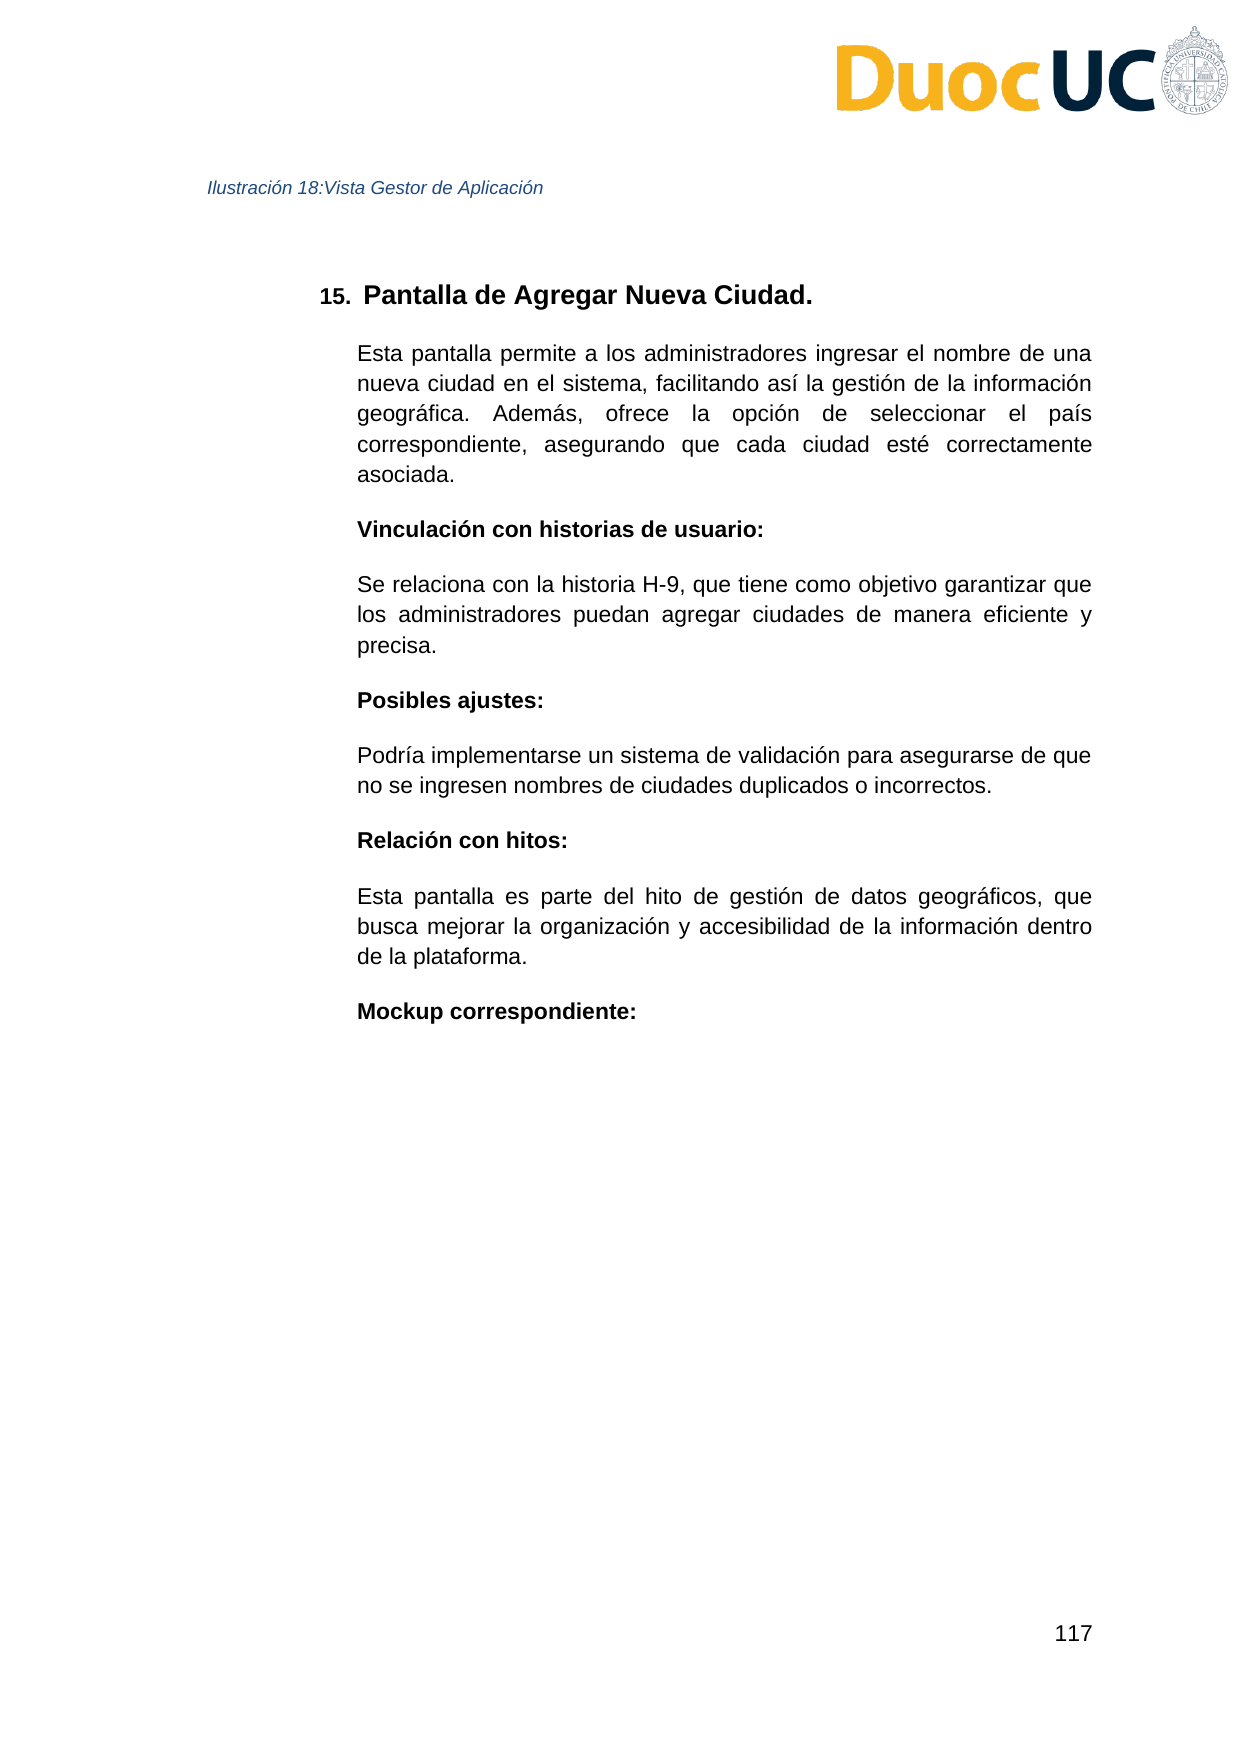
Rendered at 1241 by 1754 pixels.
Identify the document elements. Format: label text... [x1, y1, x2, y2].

text Podría implementarse un sistema de validación para asegurarse de que no se ingresen nombres de ciudades duplicados o incorrectos. [357, 742, 1092, 798]
text Esta pantalla es parte del hito de gestión de datos geográficos, que busca mejorar la organización y accesibilidad de la información dentro de la plataforma. [357, 883, 1092, 969]
text Mockup correspondiente: [357, 998, 1092, 1024]
text Esta pantalla permite a los administradores ingresar el nombre de una nueva ciudad en el sistema, facilitando así la gestión de la información geográfica. Además, ofrece la opción de seleccionar el país correspondiente, asegurando que cada ciudad esté correctamente asociada. [357, 340, 1092, 487]
text Relación con hitos: [357, 827, 1092, 854]
picture [831, 20, 1233, 120]
text Vinculación con historias de usuario: [357, 516, 1092, 542]
text Se relaciona con la historia H-9, que tiene como objetivo garantizar que los administradores puedan agregar ciudades de manera eficiente y precisa. [357, 571, 1092, 658]
list Pantalla de Agregar Nueva Ciudad. [319, 279, 1092, 310]
text Posibles ajustes: [357, 687, 1092, 713]
